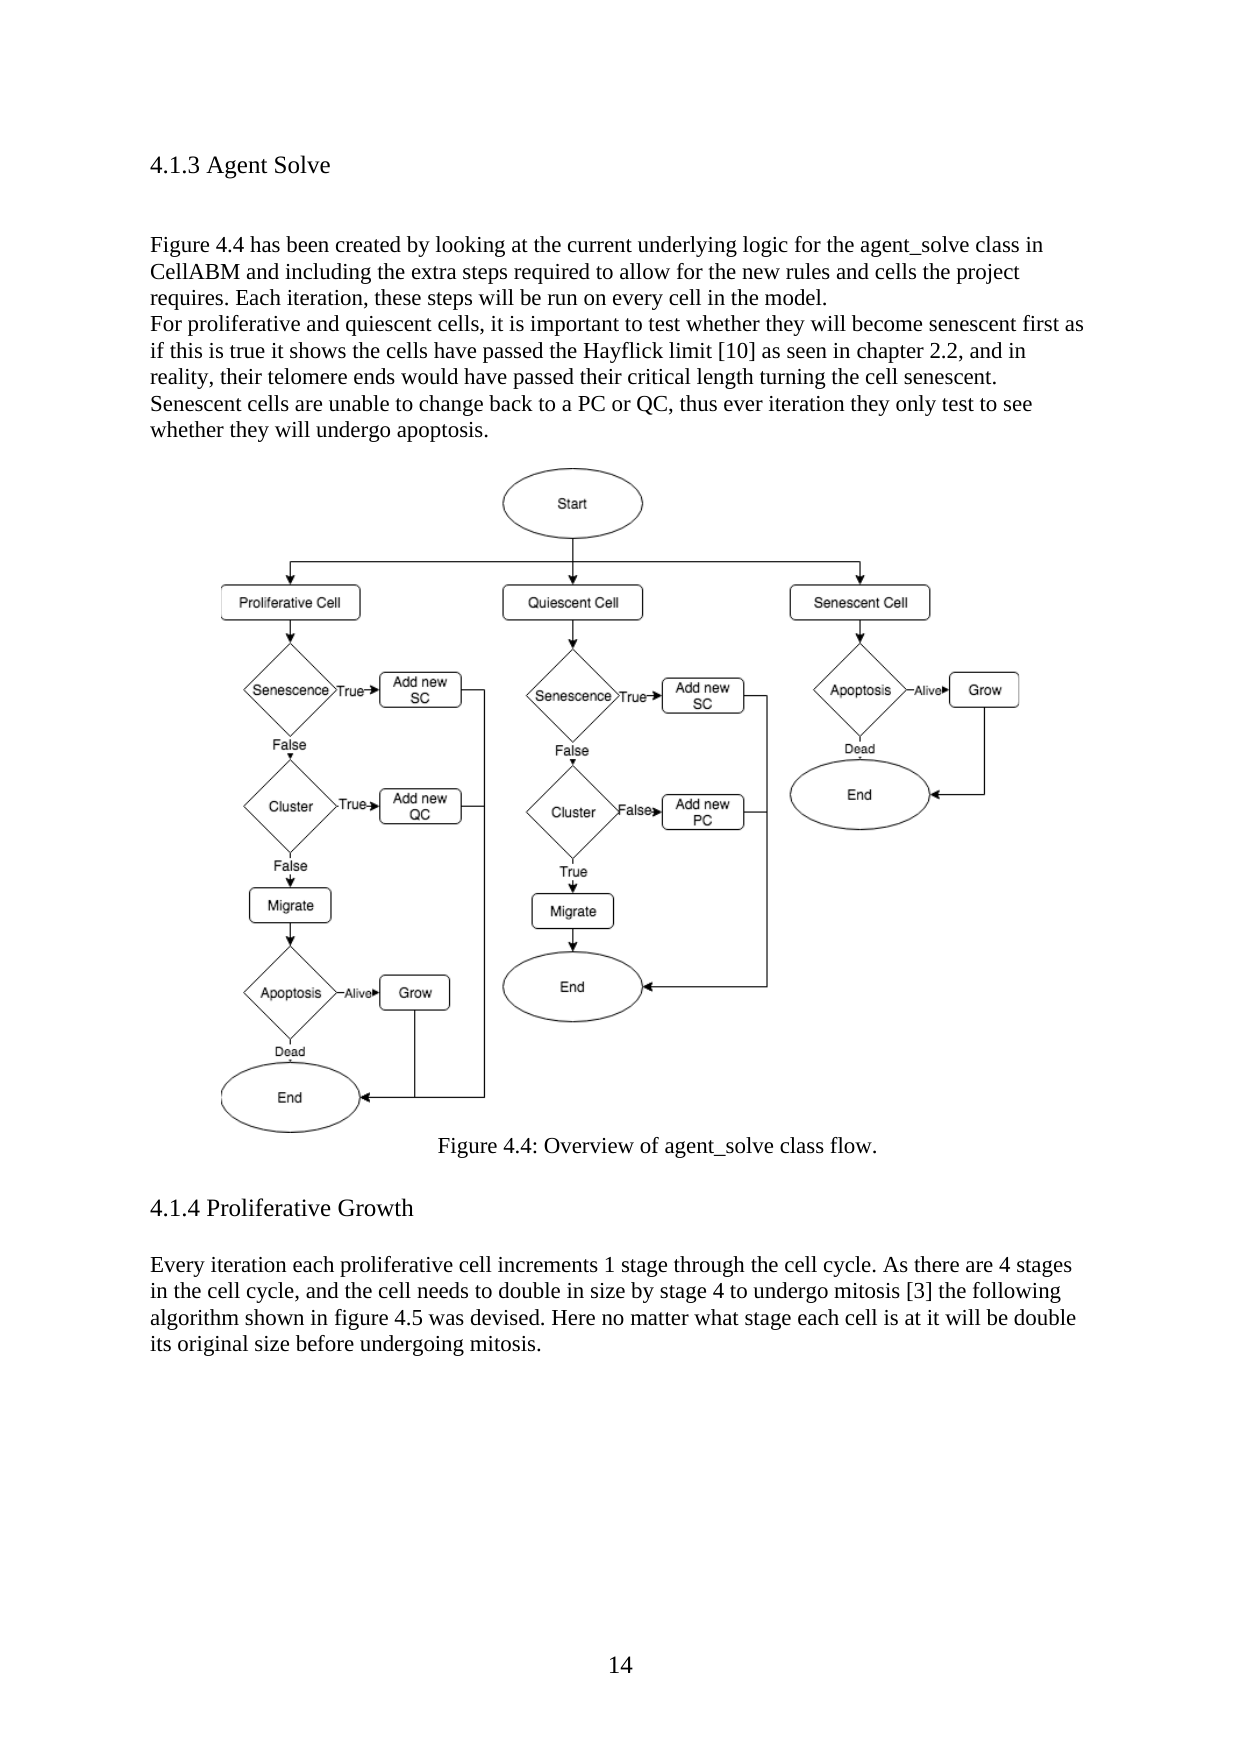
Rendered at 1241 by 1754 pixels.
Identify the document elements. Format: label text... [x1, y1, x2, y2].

subtitle 4.1.4 Proliferative Growth [150, 1193, 1090, 1222]
picture [221, 468, 1020, 1133]
subtitle 4.1.3 Agent Solve [150, 150, 1090, 179]
list Figure 4.4: Overview of agent_solve class flow. [225, 1132, 1090, 1189]
text Every iteration each proliferative cell increments 1 stage through the cell cycle. As there are 4 stages in the cell cycle, and the cell needs to double in size by stage 4 to undergo mitosis [3] the following algorithm shown in figure 4.5 was devised. Here no matter what stage each cell is at it will be double its original size before undergoing mitosis. [150, 1251, 1090, 1356]
text Senescent cells are unable to change back to a PC or QC, thus ever iteration they only test to see whether they will undergo apoptosis. [150, 389, 1090, 442]
text Figure 4.4 has been created by looking at the current underlying logic for the agent_solve class in CellABM and including the extra steps required to allow for the new rules and cells the project requires. Each iteration, these steps will be run on every cell in the model. [150, 179, 1090, 311]
text For proliferative and quiescent cells, it is important to test whether they will become senescent first as if this is true it shows the cells have passed the Hayflick limit [10] as seen in chapter 2.2, and in reality, their telomere ends would have passed their critical length turning the cell senescent. [150, 311, 1090, 389]
